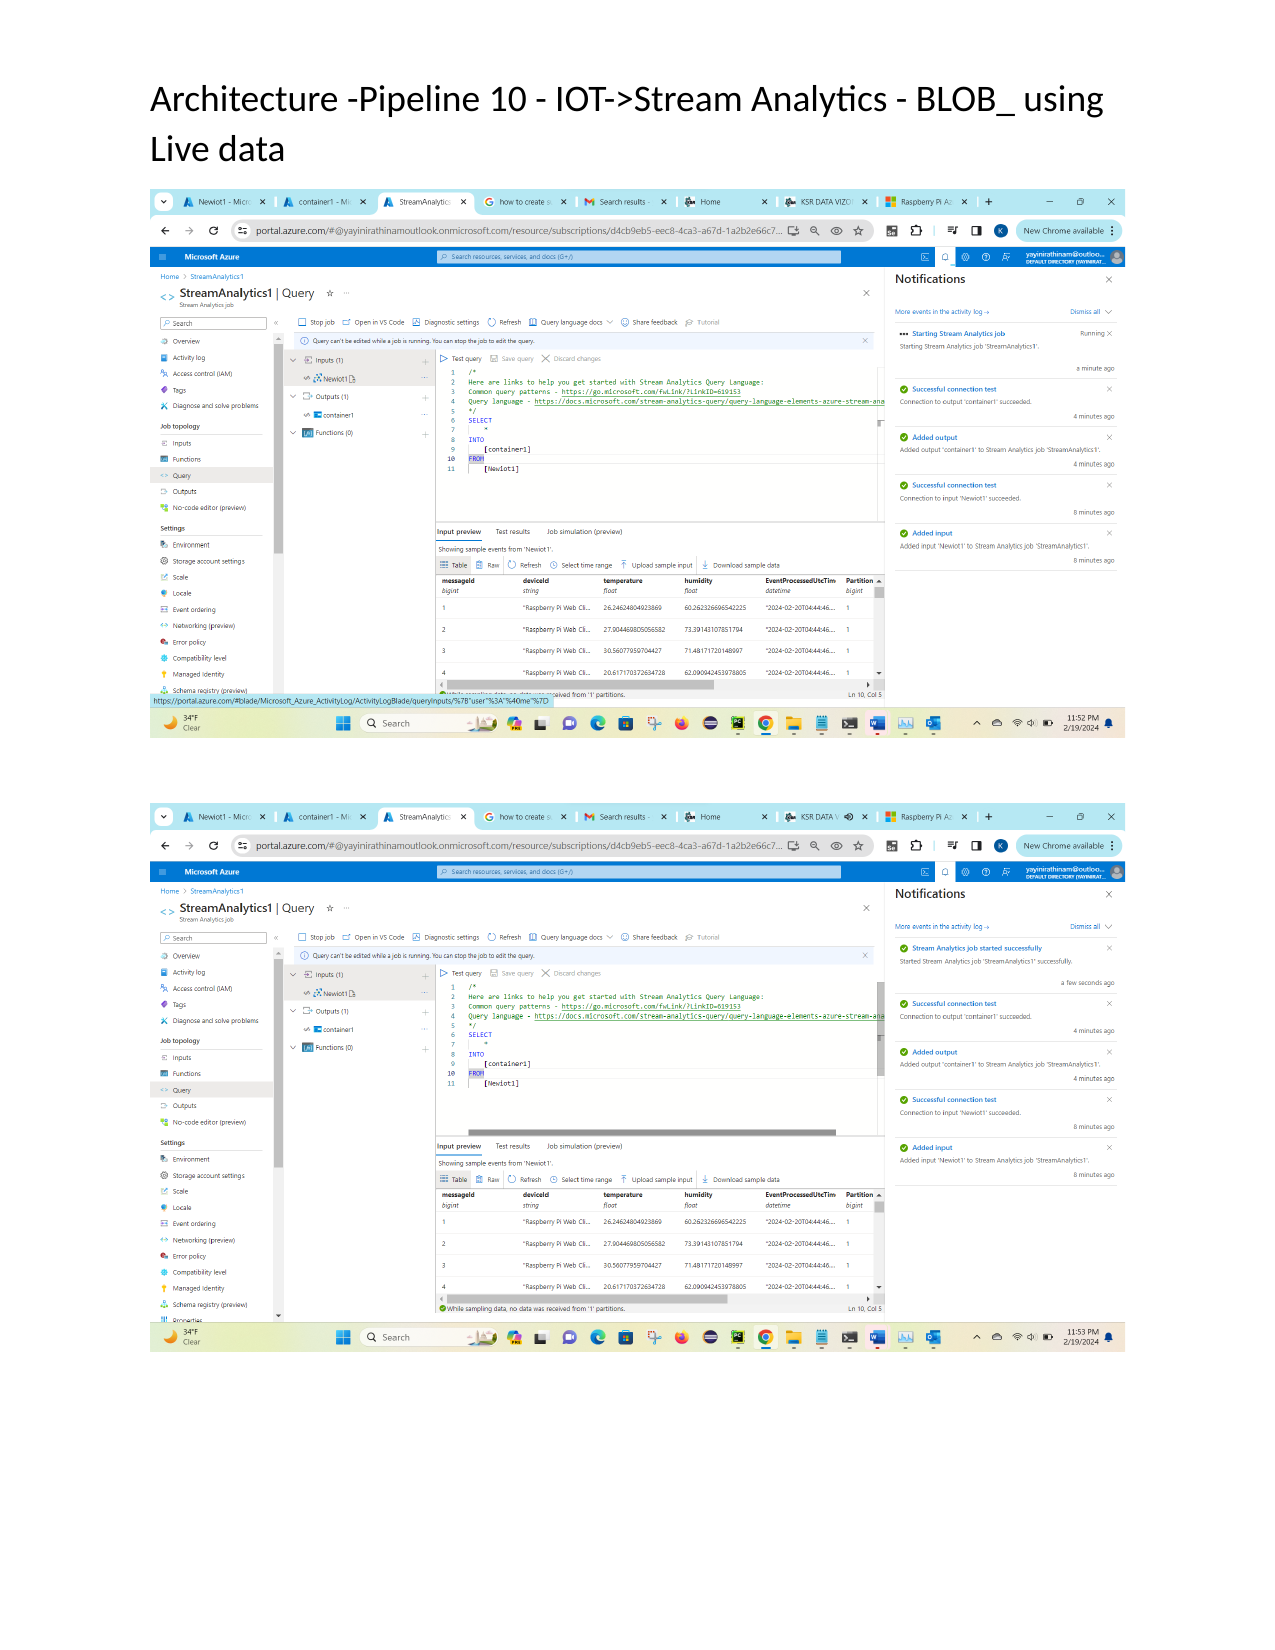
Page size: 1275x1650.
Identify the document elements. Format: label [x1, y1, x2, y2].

picture [150, 189, 1125, 738]
picture [150, 803, 1125, 1352]
